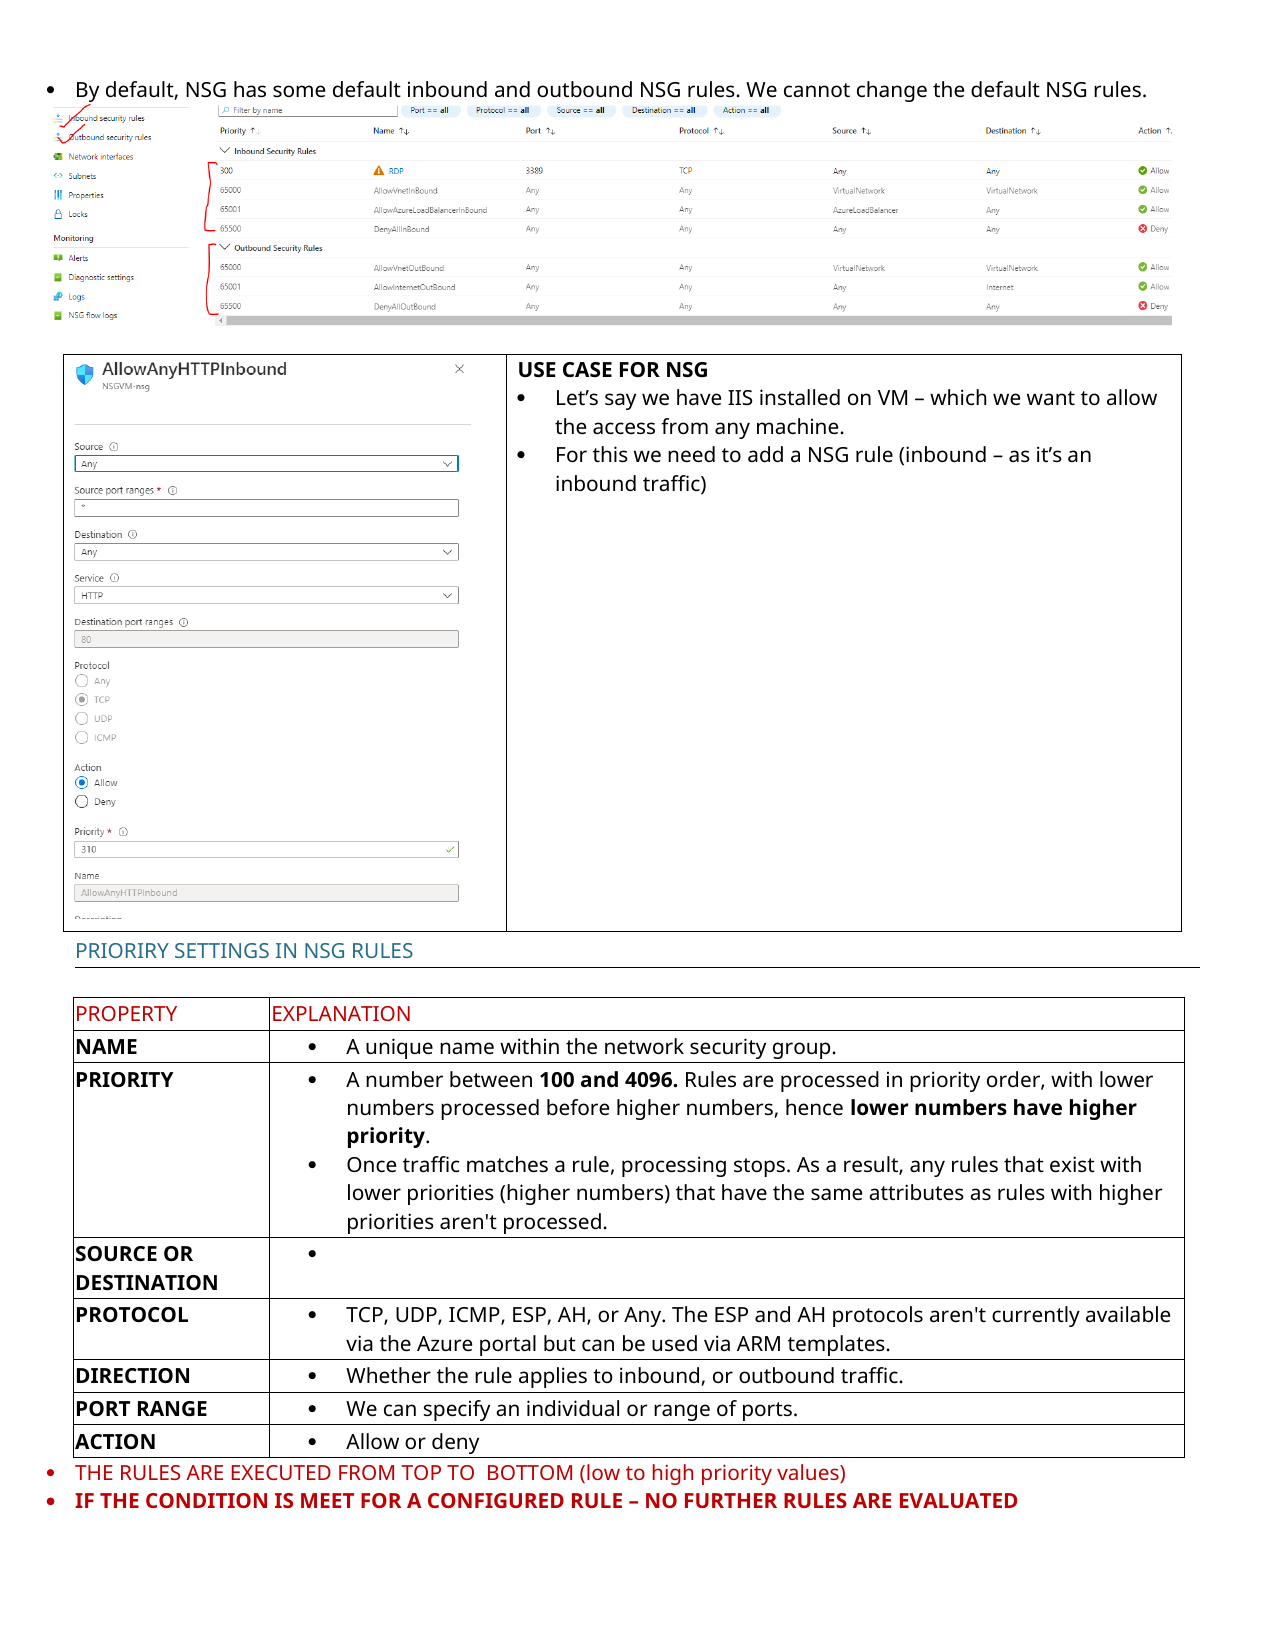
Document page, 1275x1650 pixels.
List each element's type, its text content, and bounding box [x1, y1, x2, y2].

list THE RULES ARE EXECUTED FROM TOP TO BOTTOM (low to high priority values) [47, 1458, 1200, 1486]
table_header PROPERTY [74, 998, 269, 1029]
table_cell ACTION [74, 1425, 269, 1457]
table_header EXPLANATION [270, 998, 1184, 1029]
picture [69, 355, 473, 919]
table_cell NAME [74, 1031, 269, 1062]
list By default, NSG has some default inbound and outbound NSG rules. We cannot change the default NSG rules. [47, 75, 1200, 103]
picture [46, 103, 1172, 326]
table_cell A unique name within the network security group. [270, 1031, 1184, 1062]
table_cell [270, 1238, 1184, 1298]
table_cell We can specify an individual or range of ports. [270, 1393, 1184, 1424]
table_cell TCP, UDP, ICMP, ESP, AH, or Any. The ESP and AH protocols aren't currently available via the Azure portal but can be used via ARM templates. [270, 1299, 1184, 1359]
subtitle PRIORIRY SETTINGS IN NSG RULES [75, 936, 1200, 967]
table_cell A number between 100 and 4096. Rules are processed in priority order, with lower numbers processed before higher numbers, hence lower numbers have higher priority. Once traffic matches a rule, processing stops. As a result, any rules that exist with lower priorities (higher numbers) that have the same attributes as rules with higher priorities aren't processed. [270, 1063, 1184, 1237]
table_header [64, 355, 506, 931]
table_cell PROTOCOL [74, 1299, 269, 1359]
table_cell PORT RANGE [74, 1393, 269, 1424]
list IF THE CONDITION IS MEET FOR A CONFIGURED RULE – NO FURTHER RULES ARE EVALUATED [47, 1486, 1200, 1515]
table_cell PRIORITY [74, 1063, 269, 1237]
table_cell Whether the rule applies to inbound, or outbound traffic. [270, 1360, 1184, 1392]
table_header USE CASE FOR NSG Let’s say we have IIS installed on VM – which we want to allow the access from any machine. For this we need to add a NSG rule (inbound – as it’s an inbound traffic) [507, 355, 1181, 931]
table_cell DIRECTION [74, 1360, 269, 1392]
table_cell SOURCE OR DESTINATION [74, 1238, 269, 1298]
table_cell Allow or deny [270, 1425, 1184, 1457]
